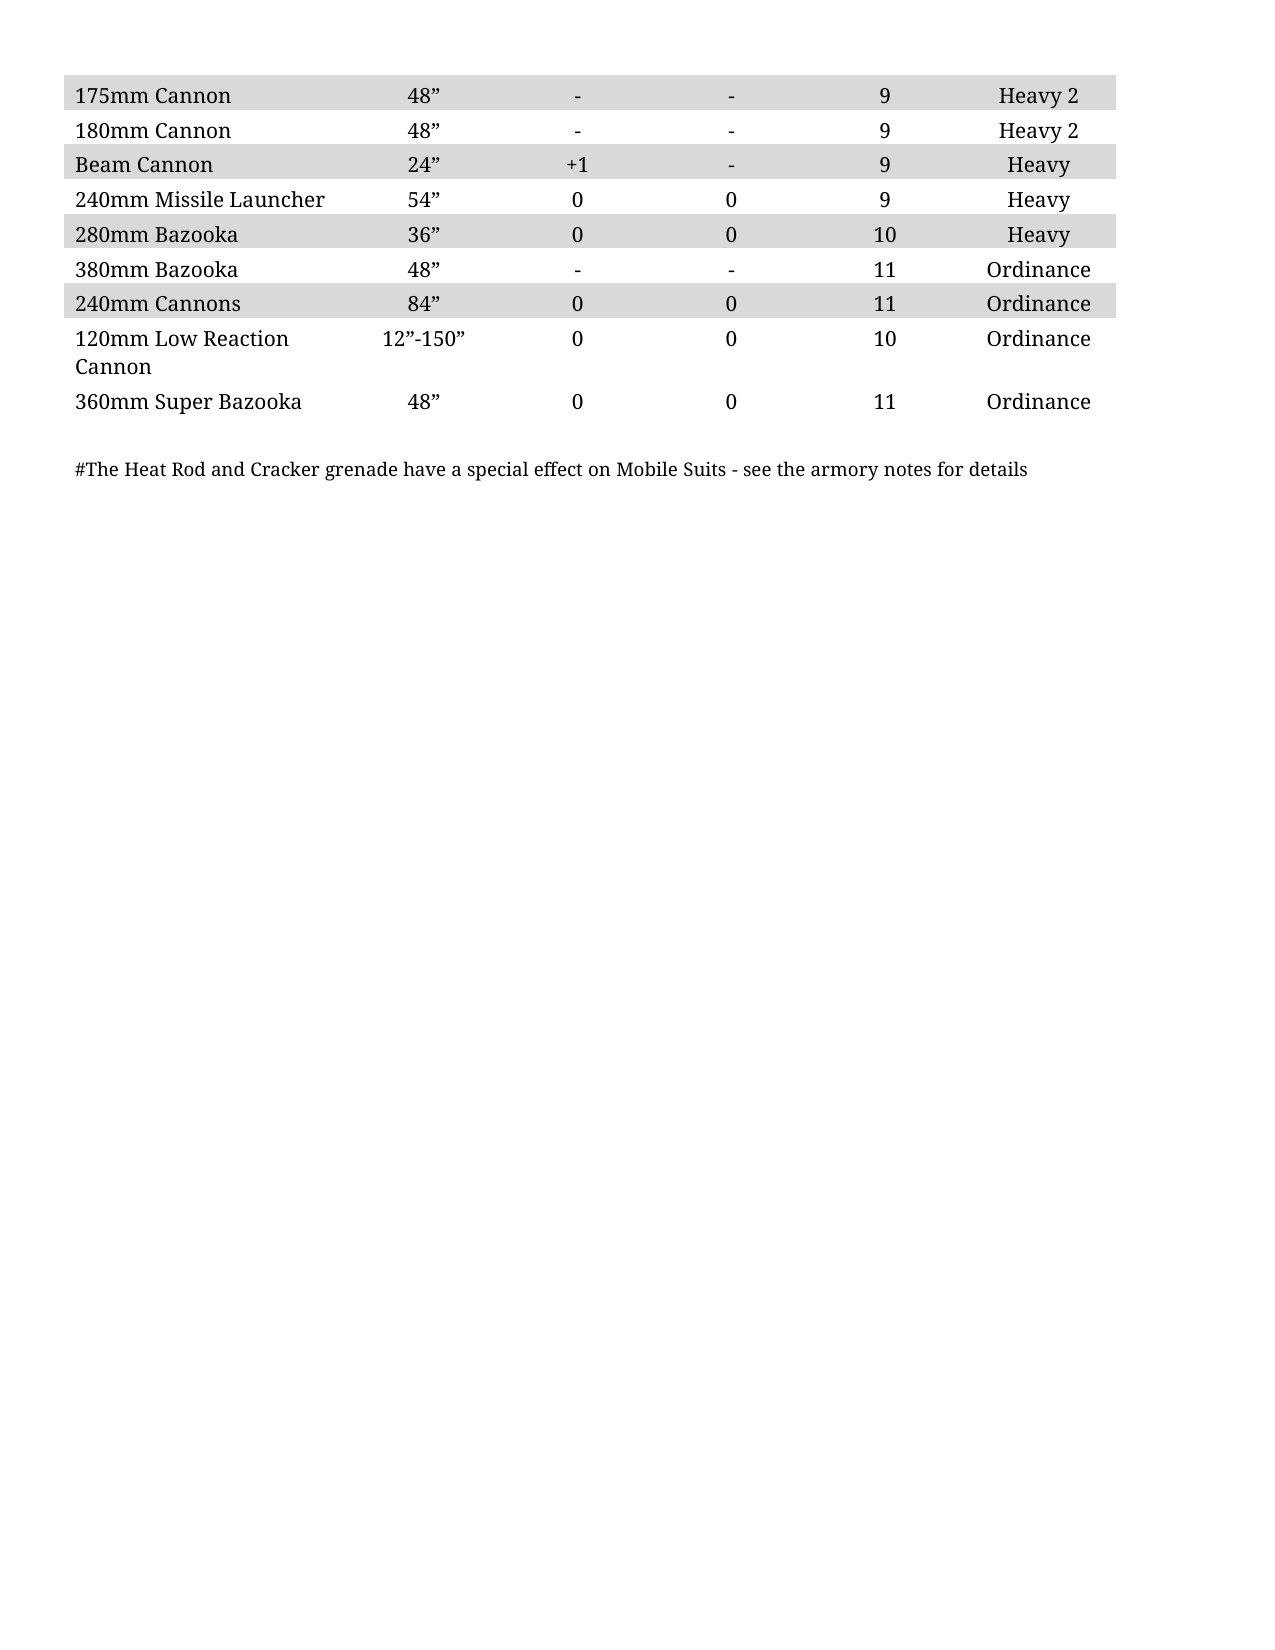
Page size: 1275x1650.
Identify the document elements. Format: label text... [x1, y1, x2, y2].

table_cell 9 [808, 75, 962, 110]
table_cell 175mm Cannon [64, 75, 347, 110]
table_cell - [654, 110, 808, 144]
table_cell 240mm Missile Launcher [64, 179, 347, 214]
table_cell 180mm Cannon [64, 110, 347, 144]
table_cell 48” [347, 381, 501, 416]
table_cell 11 [808, 249, 962, 283]
table_cell 360mm Super Bazooka [64, 381, 347, 416]
table_cell Ordinance [962, 381, 1116, 416]
table_cell 380mm Bazooka [64, 249, 347, 283]
table_cell 54” [347, 179, 501, 214]
table_cell 11 [808, 283, 962, 318]
table_cell 0 [654, 318, 808, 381]
table_cell 0 [501, 381, 654, 416]
table_cell 10 [808, 214, 962, 248]
table_cell 0 [501, 283, 654, 318]
table_cell - [501, 249, 654, 283]
table_cell 120mm Low Reaction Cannon [64, 318, 347, 381]
table_cell 280mm Bazooka [64, 214, 347, 248]
table_cell 48” [347, 75, 501, 110]
table_cell 0 [501, 179, 654, 214]
table_cell 36” [347, 214, 501, 248]
table_cell Ordinance [962, 318, 1116, 381]
table_cell 9 [808, 110, 962, 144]
table_cell 10 [808, 318, 962, 381]
table_cell 12”-150” [347, 318, 501, 381]
table_cell Beam Cannon [64, 144, 347, 179]
table_cell 24” [347, 144, 501, 179]
table_cell Heavy 2 [962, 75, 1116, 110]
table_cell Heavy 2 [962, 110, 1116, 144]
table_cell Ordinance [962, 283, 1116, 318]
table_cell 0 [501, 214, 654, 248]
table_cell Heavy [962, 214, 1116, 248]
table_cell 9 [808, 179, 962, 214]
table_cell +1 [501, 144, 654, 179]
table_cell 11 [808, 381, 962, 416]
table_cell 9 [808, 144, 962, 179]
table_cell 84” [347, 283, 501, 318]
table_cell 48” [347, 110, 501, 144]
table_cell 0 [654, 214, 808, 248]
table_cell 48” [347, 249, 501, 283]
table_cell - [654, 144, 808, 179]
table_cell - [654, 249, 808, 283]
table_cell 0 [654, 381, 808, 416]
table_cell - [654, 75, 808, 110]
table_cell - [501, 75, 654, 110]
table_cell Ordinance [962, 249, 1116, 283]
table_cell 0 [654, 179, 808, 214]
table_cell 0 [654, 283, 808, 318]
text #The Heat Rod and Cracker grenade have a special effect on Mobile Suits - see the armory notes for details [75, 457, 1200, 482]
table_cell 0 [501, 318, 654, 381]
table_cell 240mm Cannons [64, 283, 347, 318]
table_cell Heavy [962, 144, 1116, 179]
table_cell - [501, 110, 654, 144]
table_cell Heavy [962, 179, 1116, 214]
